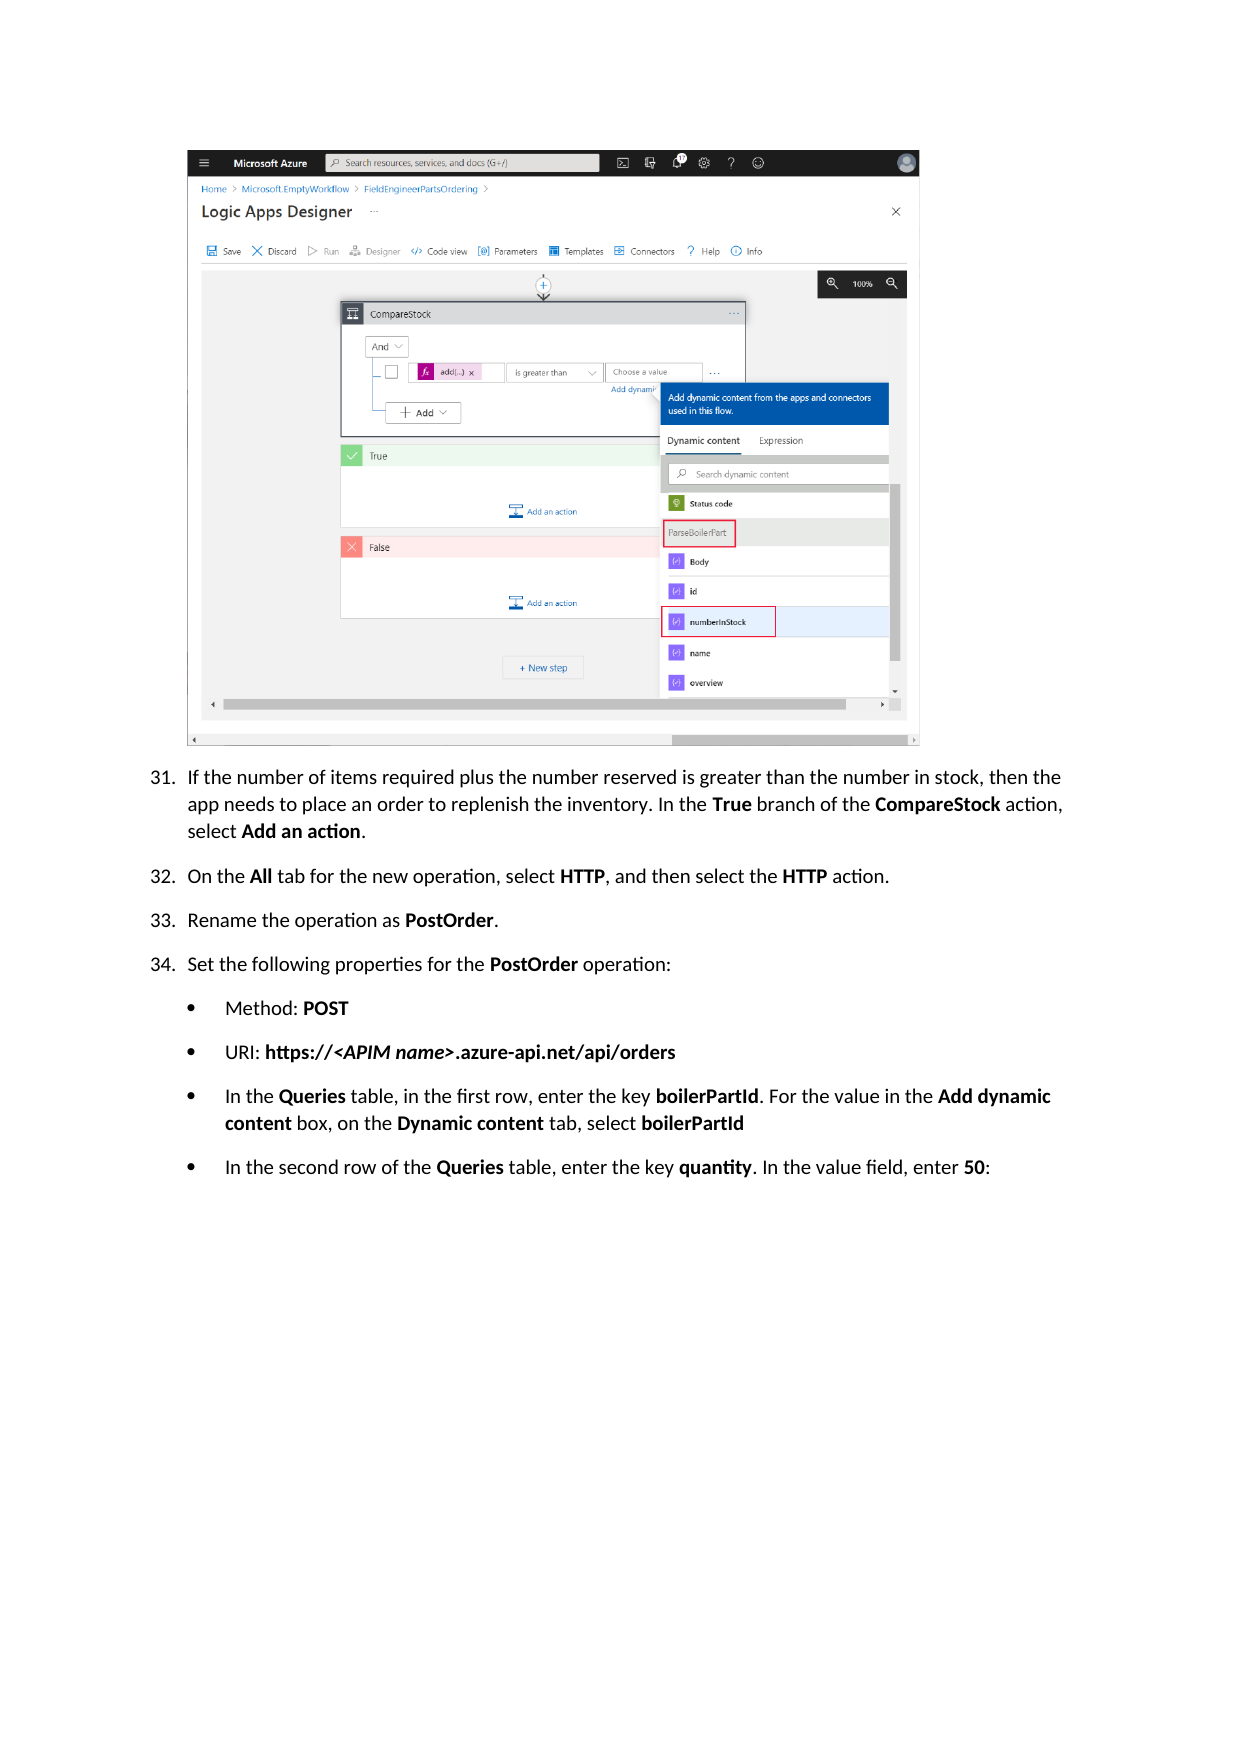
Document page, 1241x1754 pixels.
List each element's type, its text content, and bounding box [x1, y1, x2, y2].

list On the All tab for the new operation, select HTTP, and then select the HTTP action. [150, 863, 1090, 888]
list Rename the operation as PostOrder. [150, 907, 1090, 932]
list Method: POST [187, 995, 1090, 1020]
list Set the following properties for the PostOrder operation: [150, 951, 1090, 976]
list In the Queries table, in the first row, enter the key boilerPartId. For the value in the Add dynamic content box, on the Dynamic content tab, select boilerPartId [187, 1083, 1090, 1136]
list If the number of items required plus the number reserved is greater than the number in stock, then the app needs to place an order to replenish the inventory. In the True branch of the CompareStock action, select Add an action. [150, 764, 1090, 844]
picture [187, 150, 920, 746]
list In the second row of the Queries table, enter the key quantity. In the value field, enter 50: [187, 1154, 1090, 1180]
list URI: https://<APIM name>.azure-api.net/api/orders [187, 1039, 1090, 1064]
